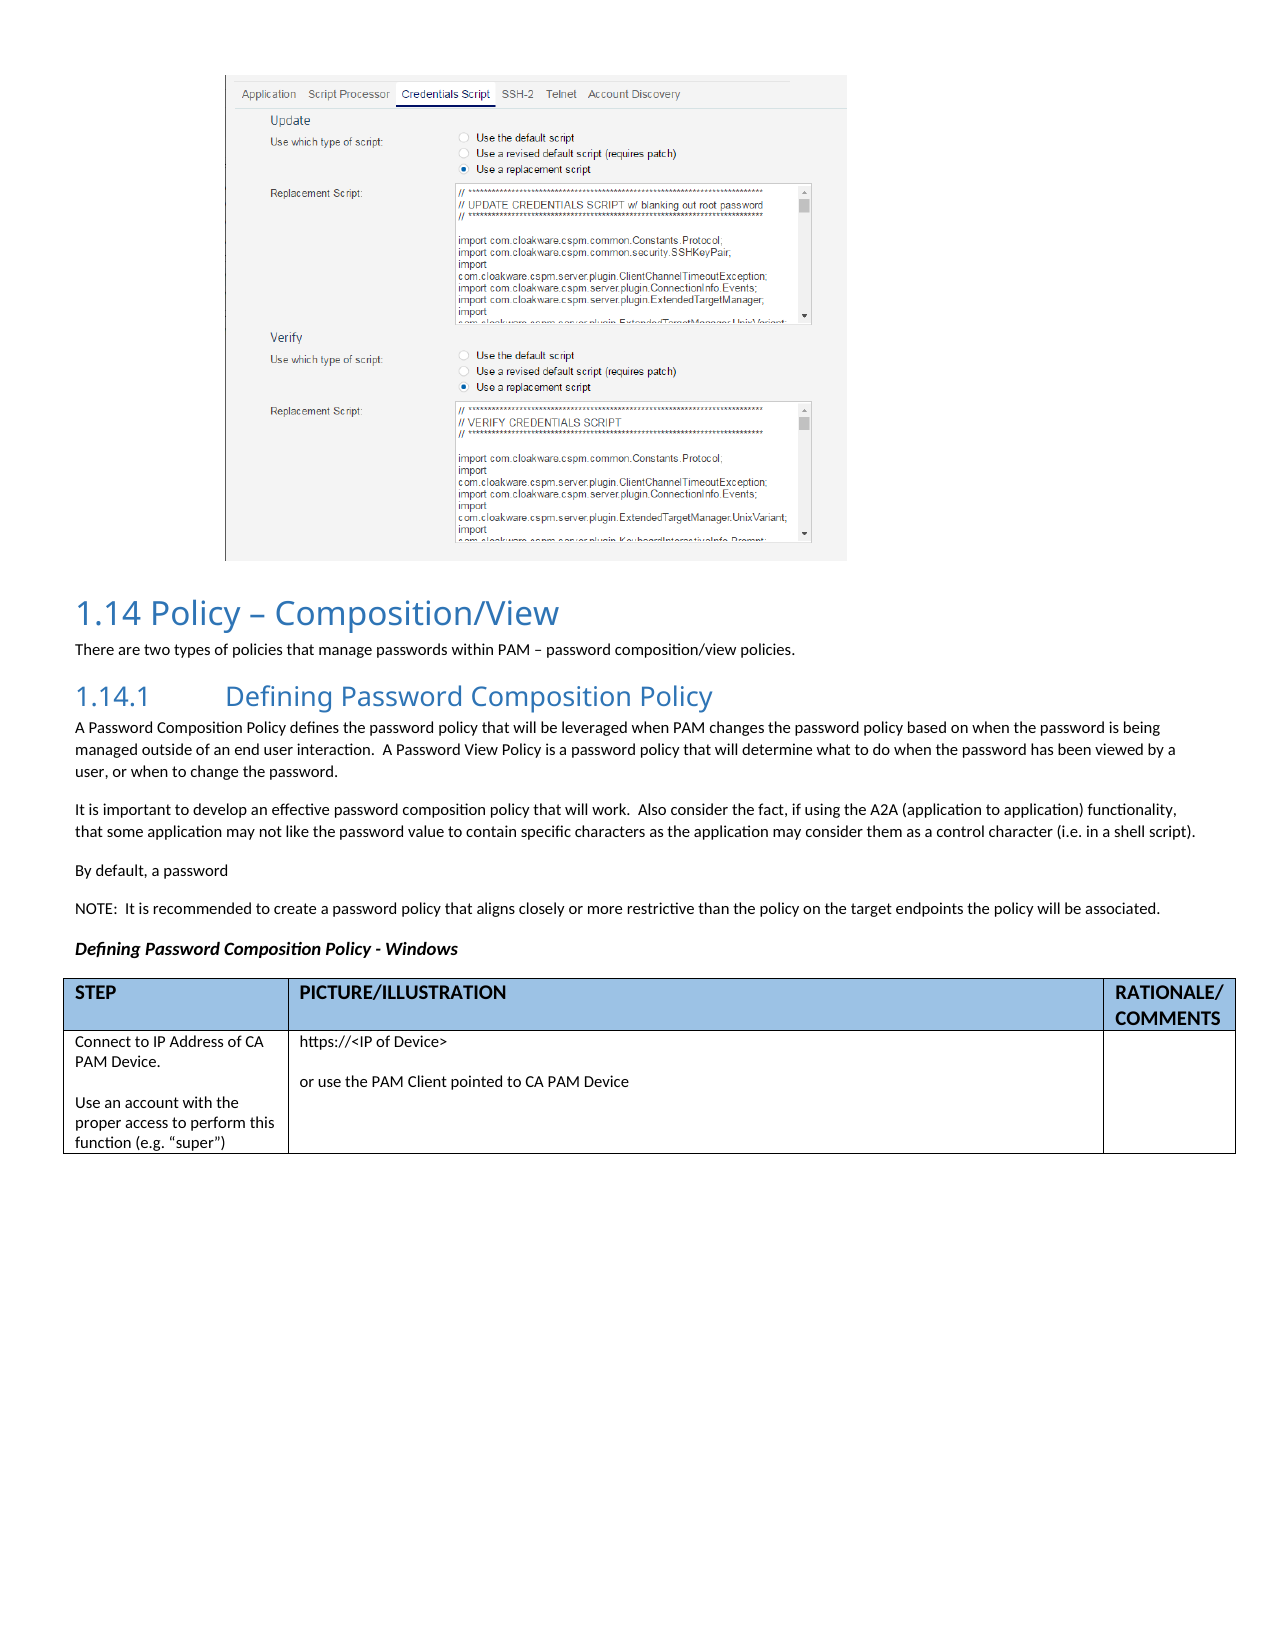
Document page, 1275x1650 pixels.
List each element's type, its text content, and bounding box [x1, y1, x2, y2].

text By default, a password [75, 860, 1200, 880]
picture [225, 75, 847, 561]
text It is important to develop an effective password composition policy that will work. Also consider the fact, if using the A2A (application to application) functionality, that some application may not like the password value to contain specific characters as the application may consider them as a control character (i.e. in a shell script). [75, 799, 1200, 842]
table_cell https://<IP of Device> or use the PAM Client pointed to CA PAM Device [289, 1031, 1103, 1153]
table_header PICTURE/ILLUSTRATION [289, 979, 1103, 1030]
text Defining Password Composition Policy - Windows [75, 937, 1200, 960]
subtitle Defining Password Composition Policy [75, 677, 1200, 714]
text A Password Composition Policy defines the password policy that will be leveraged when PAM changes the password policy based on when the password is being managed outside of an end user interaction. A Password View Policy is a password policy that will determine what to do when the password has been viewed by a user, or when to change the password. [75, 717, 1200, 781]
table_cell [1104, 1031, 1235, 1153]
text NOTE: It is recommended to create a password policy that aligns closely or more restrictive than the policy on the target endpoints the policy will be associated. [75, 898, 1200, 919]
table_header STEP [64, 979, 288, 1030]
text There are two types of policies that manage passwords within PAM – password composition/view policies. [75, 639, 1200, 659]
table_header RATIONALE/ COMMENTS [1104, 979, 1235, 1030]
table_cell Connect to IP Address of CA PAM Device. Use an account with the proper access to perform this function (e.g. “super”) [64, 1031, 288, 1153]
subtitle Policy – Composition/View [75, 590, 1200, 635]
